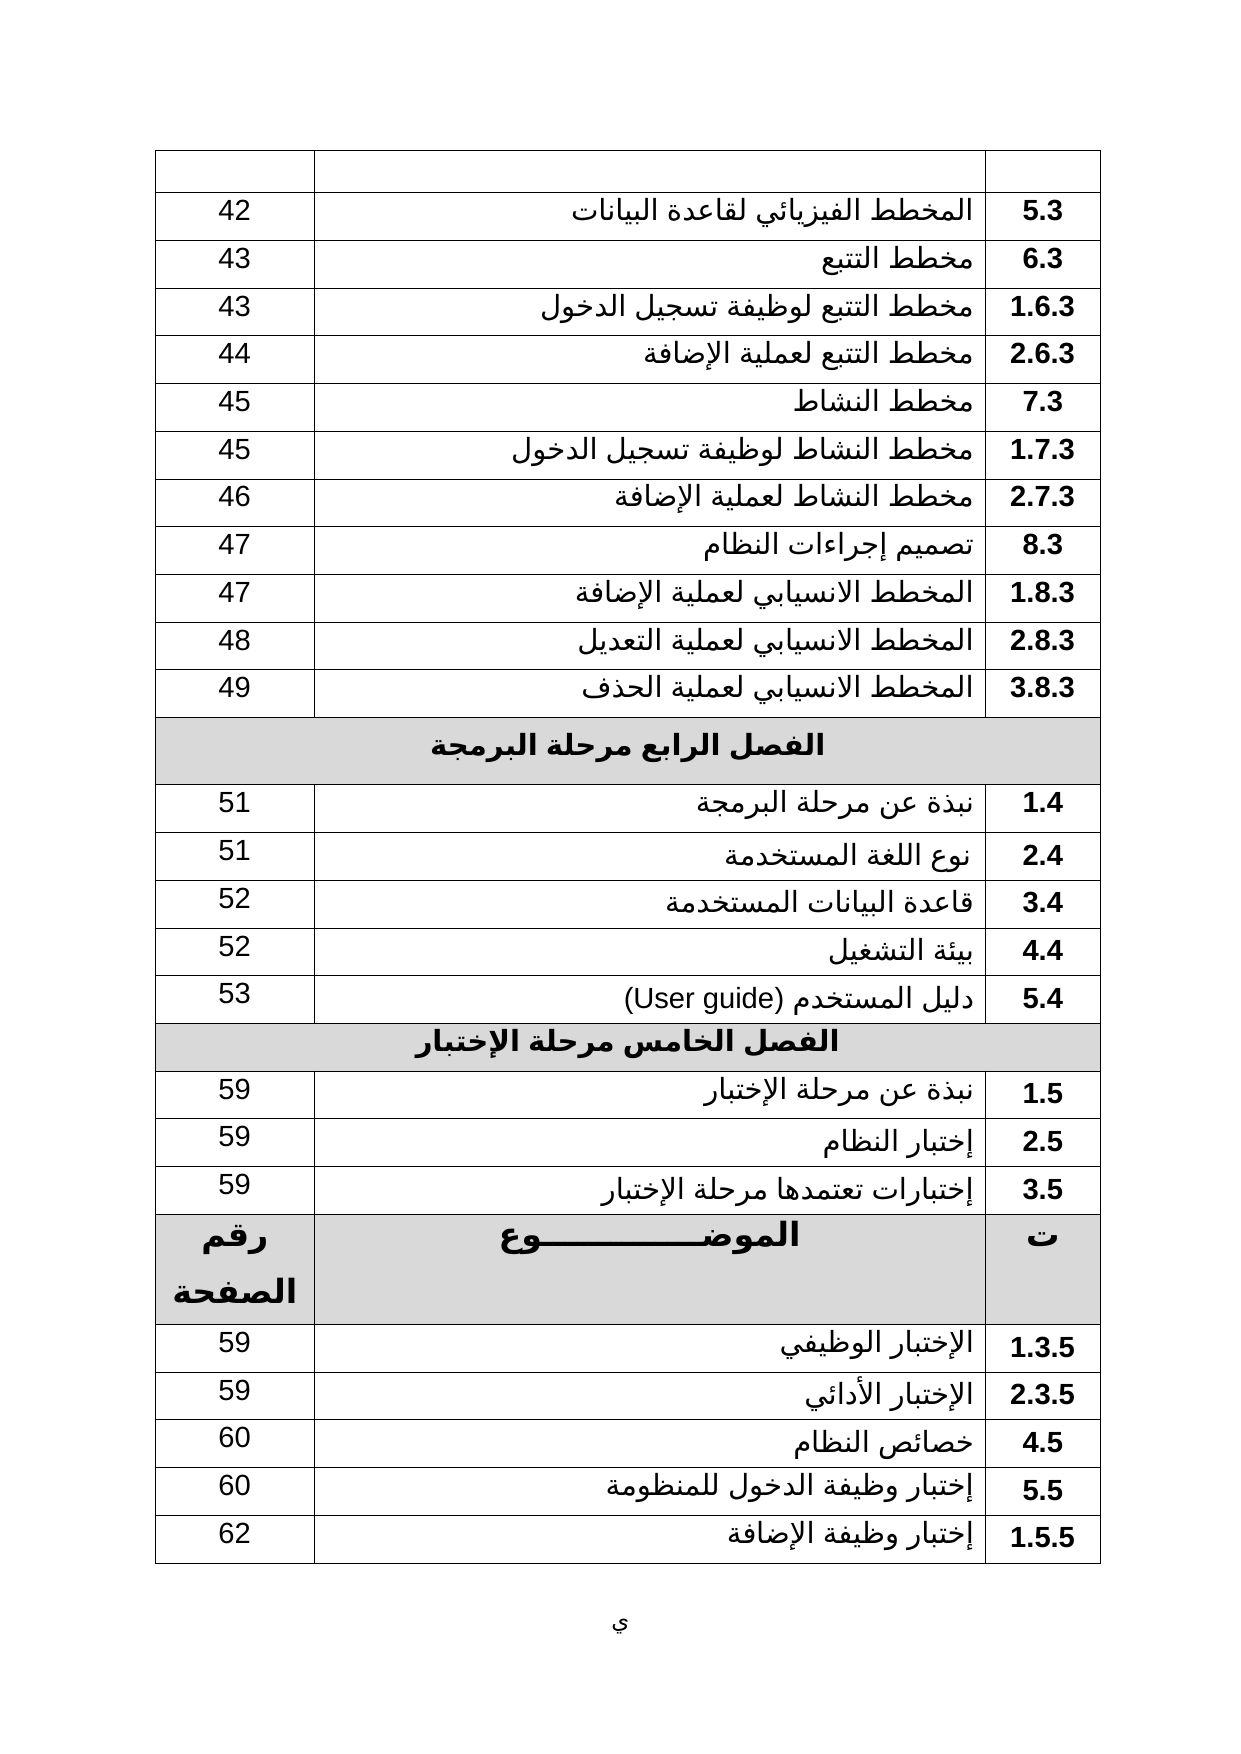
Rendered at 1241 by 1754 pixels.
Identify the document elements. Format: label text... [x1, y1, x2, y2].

table_cell 2.5 [986, 1119, 1100, 1166]
table_cell 59 [156, 1072, 314, 1118]
table_cell 60 [156, 1468, 314, 1515]
table_cell 48 [156, 623, 314, 669]
table_cell 47 [156, 527, 314, 574]
table_cell 5.3 [986, 193, 1100, 240]
table_cell إختبارات تعتمدها مرحلة الإختبار [315, 1167, 985, 1214]
table_cell 2.6.3 [986, 336, 1100, 383]
table_cell دليل المستخدم (User guide) [315, 976, 985, 1023]
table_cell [315, 151, 985, 192]
table_cell 62 [156, 1516, 314, 1562]
table_cell الفصل الخامس مرحلة الإختبار [156, 1024, 1100, 1071]
table_cell المخطط الفيزيائي لقاعدة البيانات [315, 193, 985, 240]
table_cell 3.4 [986, 881, 1100, 927]
table_cell بيئة التشغيل [315, 929, 985, 975]
table_cell 3.8.3 [986, 670, 1100, 717]
table_cell نبذة عن مرحلة الإختبار [315, 1072, 985, 1118]
table_cell 43 [156, 241, 314, 288]
table_cell إختبار وظيفة الإضافة [315, 1516, 985, 1562]
table_cell 3.5 [986, 1167, 1100, 1214]
table_cell 52 [156, 881, 314, 927]
table_cell مخطط النشاط [315, 384, 985, 431]
table_cell مخطط التتبع [315, 241, 985, 288]
table_cell نوع اللغة المستخدمة [315, 833, 985, 880]
table_cell 1.4 [986, 785, 1100, 832]
table_cell 46 [156, 480, 314, 526]
table_cell 1.6.3 [986, 289, 1100, 335]
table_cell الإختبار الوظيفي [315, 1325, 985, 1372]
table_cell 1.8.3 [986, 575, 1100, 622]
table_cell 52 [156, 929, 314, 975]
table_cell 6.3 [986, 241, 1100, 288]
table_cell 1.7.3 [986, 432, 1100, 478]
table_cell 53 [156, 976, 314, 1023]
table_cell 2.4 [986, 833, 1100, 880]
table_cell 7.3 [986, 384, 1100, 431]
table_cell 8.3 [986, 527, 1100, 574]
table_cell 59 [156, 1325, 314, 1372]
table_cell 37 [156, 151, 314, 192]
table_cell المخطط الانسيابي لعملية الحذف [315, 670, 985, 717]
table_cell الفصل الرابع مرحلة البرمجة [156, 718, 1100, 784]
table_cell 2.8.3 [986, 623, 1100, 669]
table_cell 4.5 [986, 1420, 1100, 1467]
table_cell 4.4 [986, 929, 1100, 975]
table_cell 60 [156, 1420, 314, 1467]
table_cell نبذة عن مرحلة البرمجة [315, 785, 985, 832]
table_cell إختبار النظام [315, 1119, 985, 1166]
table_cell الموضــــــــــــــوع [315, 1215, 985, 1324]
table_cell 4.3 [986, 151, 1100, 192]
table_cell 2.7.3 [986, 480, 1100, 526]
table_cell 59 [156, 1167, 314, 1214]
table_cell مخطط النشاط لعملية الإضافة [315, 480, 985, 526]
table_cell 47 [156, 575, 314, 622]
table_cell 44 [156, 336, 314, 383]
table_cell 1.5 [986, 1072, 1100, 1118]
table_cell 51 [156, 785, 314, 832]
table_cell قاعدة البيانات المستخدمة [315, 881, 985, 927]
table_cell 5.5 [986, 1468, 1100, 1515]
table_cell ت [986, 1215, 1100, 1324]
table_cell 5.4 [986, 976, 1100, 1023]
table_cell 43 [156, 289, 314, 335]
table_cell تصميم إجراءات النظام [315, 527, 985, 574]
table_cell 59 [156, 1119, 314, 1166]
table_cell 42 [156, 193, 314, 240]
table_cell المخطط الانسيابي لعملية التعديل [315, 623, 985, 669]
table_cell مخطط التتبع لعملية الإضافة [315, 336, 985, 383]
table_cell مخطط التتبع لوظيفة تسجيل الدخول [315, 289, 985, 335]
table_cell 49 [156, 670, 314, 717]
table_cell الإختبار الأدائي [315, 1373, 985, 1419]
table_cell 51 [156, 833, 314, 880]
table_cell 45 [156, 384, 314, 431]
table_cell خصائص النظام [315, 1420, 985, 1467]
table_cell إختبار وظيفة الدخول للمنظومة [315, 1468, 985, 1515]
table_cell رقم الصفحة [156, 1215, 314, 1324]
table_cell 1.5.5 [986, 1516, 1100, 1562]
table_cell المخطط الانسيابي لعملية الإضافة [315, 575, 985, 622]
table_cell 59 [156, 1373, 314, 1419]
table_cell مخطط النشاط لوظيفة تسجيل الدخول [315, 432, 985, 478]
table_cell 45 [156, 432, 314, 478]
table_cell 2.3.5 [986, 1373, 1100, 1419]
table_cell 1.3.5 [986, 1325, 1100, 1372]
